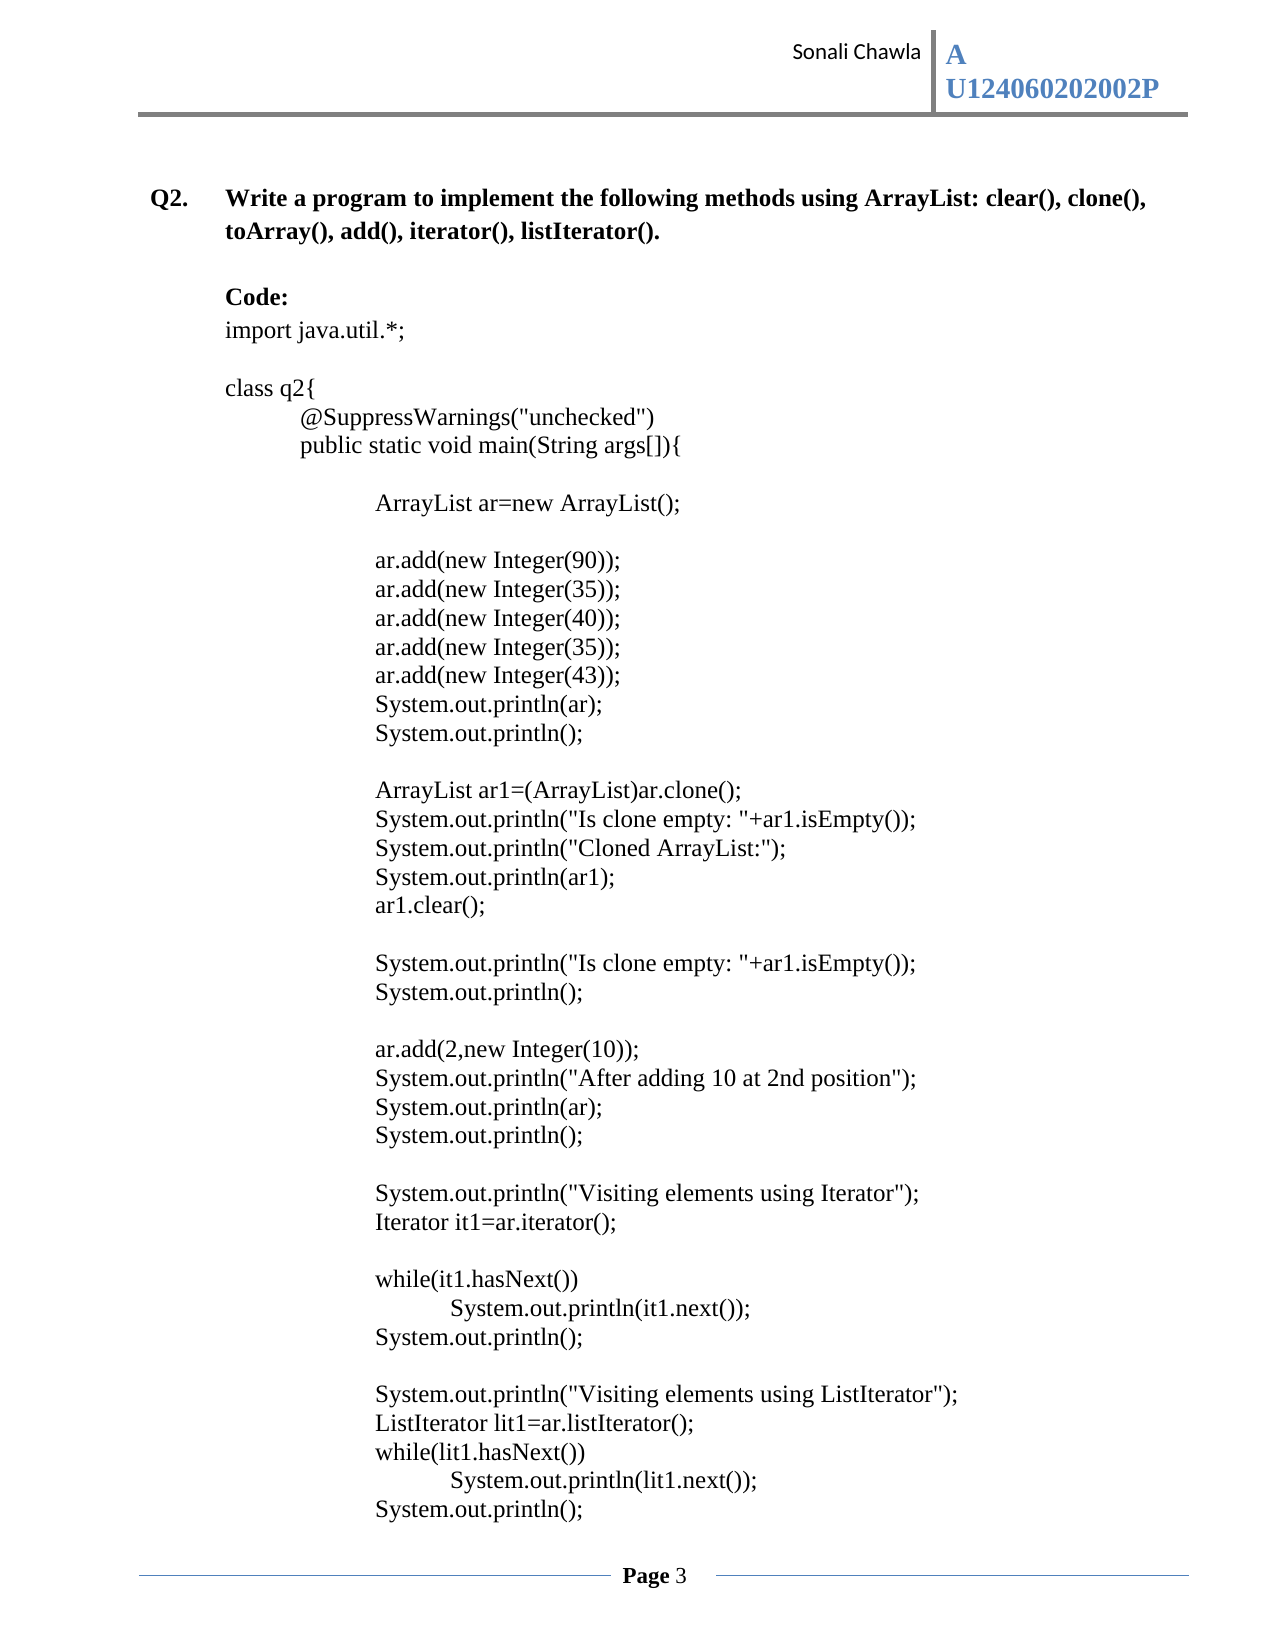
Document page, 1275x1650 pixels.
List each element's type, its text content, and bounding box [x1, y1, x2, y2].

list ListIterator lit1=ar.listIterator(); [225, 1408, 1200, 1437]
list System.out.println("Is clone empty: "+ar1.isEmpty()); [225, 948, 1200, 977]
list ar.add(new Integer(35)); [225, 574, 1200, 603]
list System.out.println("Visiting elements using ListIterator"); [225, 1379, 1200, 1408]
list ar.add(new Integer(40)); [225, 603, 1200, 632]
list @SuppressWarnings("unchecked") [225, 402, 1200, 430]
list System.out.println(); [225, 1120, 1200, 1149]
list ArrayList ar1=(ArrayList)ar.clone(); [225, 775, 1200, 804]
list System.out.println("After adding 10 at 2nd position"); [225, 1063, 1200, 1092]
list System.out.println(); [300, 1494, 1200, 1523]
list class q2{ [225, 373, 1200, 402]
list ar.add(new Integer(90)); [225, 545, 1200, 574]
list System.out.println("Visiting elements using Iterator"); [225, 1178, 1200, 1207]
list ar.add(new Integer(35)); [225, 632, 1200, 660]
list public static void main(String args[]){ [225, 430, 1200, 459]
list while(lit1.hasNext()) [225, 1437, 1200, 1465]
list System.out.println(); [225, 718, 1200, 747]
list ar.add(new Integer(43)); [225, 660, 1200, 689]
list System.out.println(ar); [225, 1092, 1200, 1120]
list Iterator it1=ar.iterator(); [225, 1207, 1200, 1235]
list ar1.clear(); [225, 890, 1200, 919]
list import java.util.*; [225, 315, 1200, 344]
list System.out.println(ar); [225, 689, 1200, 718]
list System.out.println(); [225, 1322, 1200, 1350]
list System.out.println("Cloned ArrayList:"); [225, 833, 1200, 862]
list System.out.println(); [225, 977, 1200, 1005]
list ArrayList ar=new ArrayList(); [225, 488, 1200, 517]
list System.out.println("Is clone empty: "+ar1.isEmpty()); [225, 804, 1200, 833]
list System.out.println(lit1.next()); [225, 1465, 1200, 1494]
list Code: [225, 282, 1200, 311]
list System.out.println(ar1); [225, 862, 1200, 890]
list System.out.println(it1.next()); [225, 1293, 1200, 1322]
list while(it1.hasNext()) [225, 1264, 1200, 1293]
list ar.add(2,new Integer(10)); [225, 1034, 1200, 1063]
list Write a program to implement the following methods using ArrayList: clear(), clone(), toArray(), add(), iterator(), listIterator(). [150, 183, 1200, 245]
